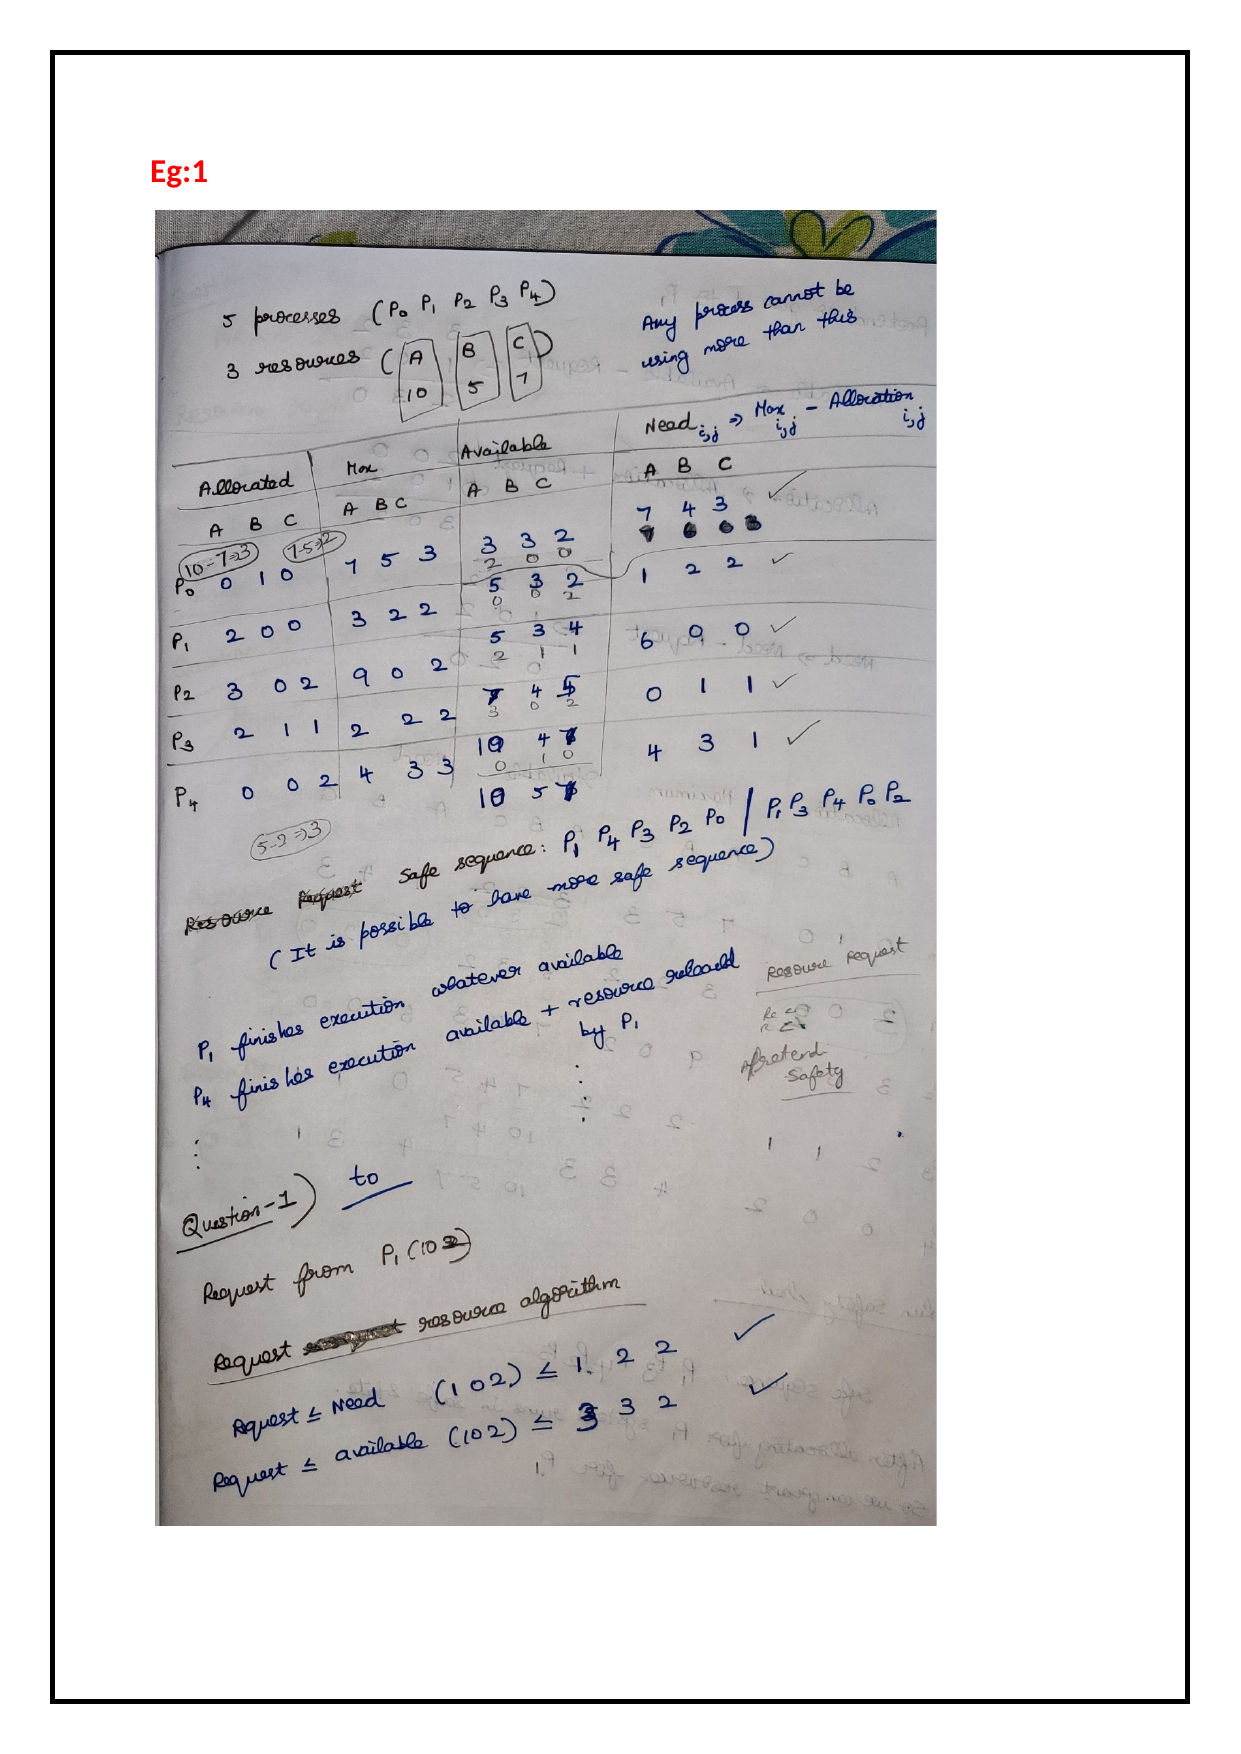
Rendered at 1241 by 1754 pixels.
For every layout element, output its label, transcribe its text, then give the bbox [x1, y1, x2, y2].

picture [155, 210, 937, 1526]
text Eg:1 [150, 150, 1090, 191]
